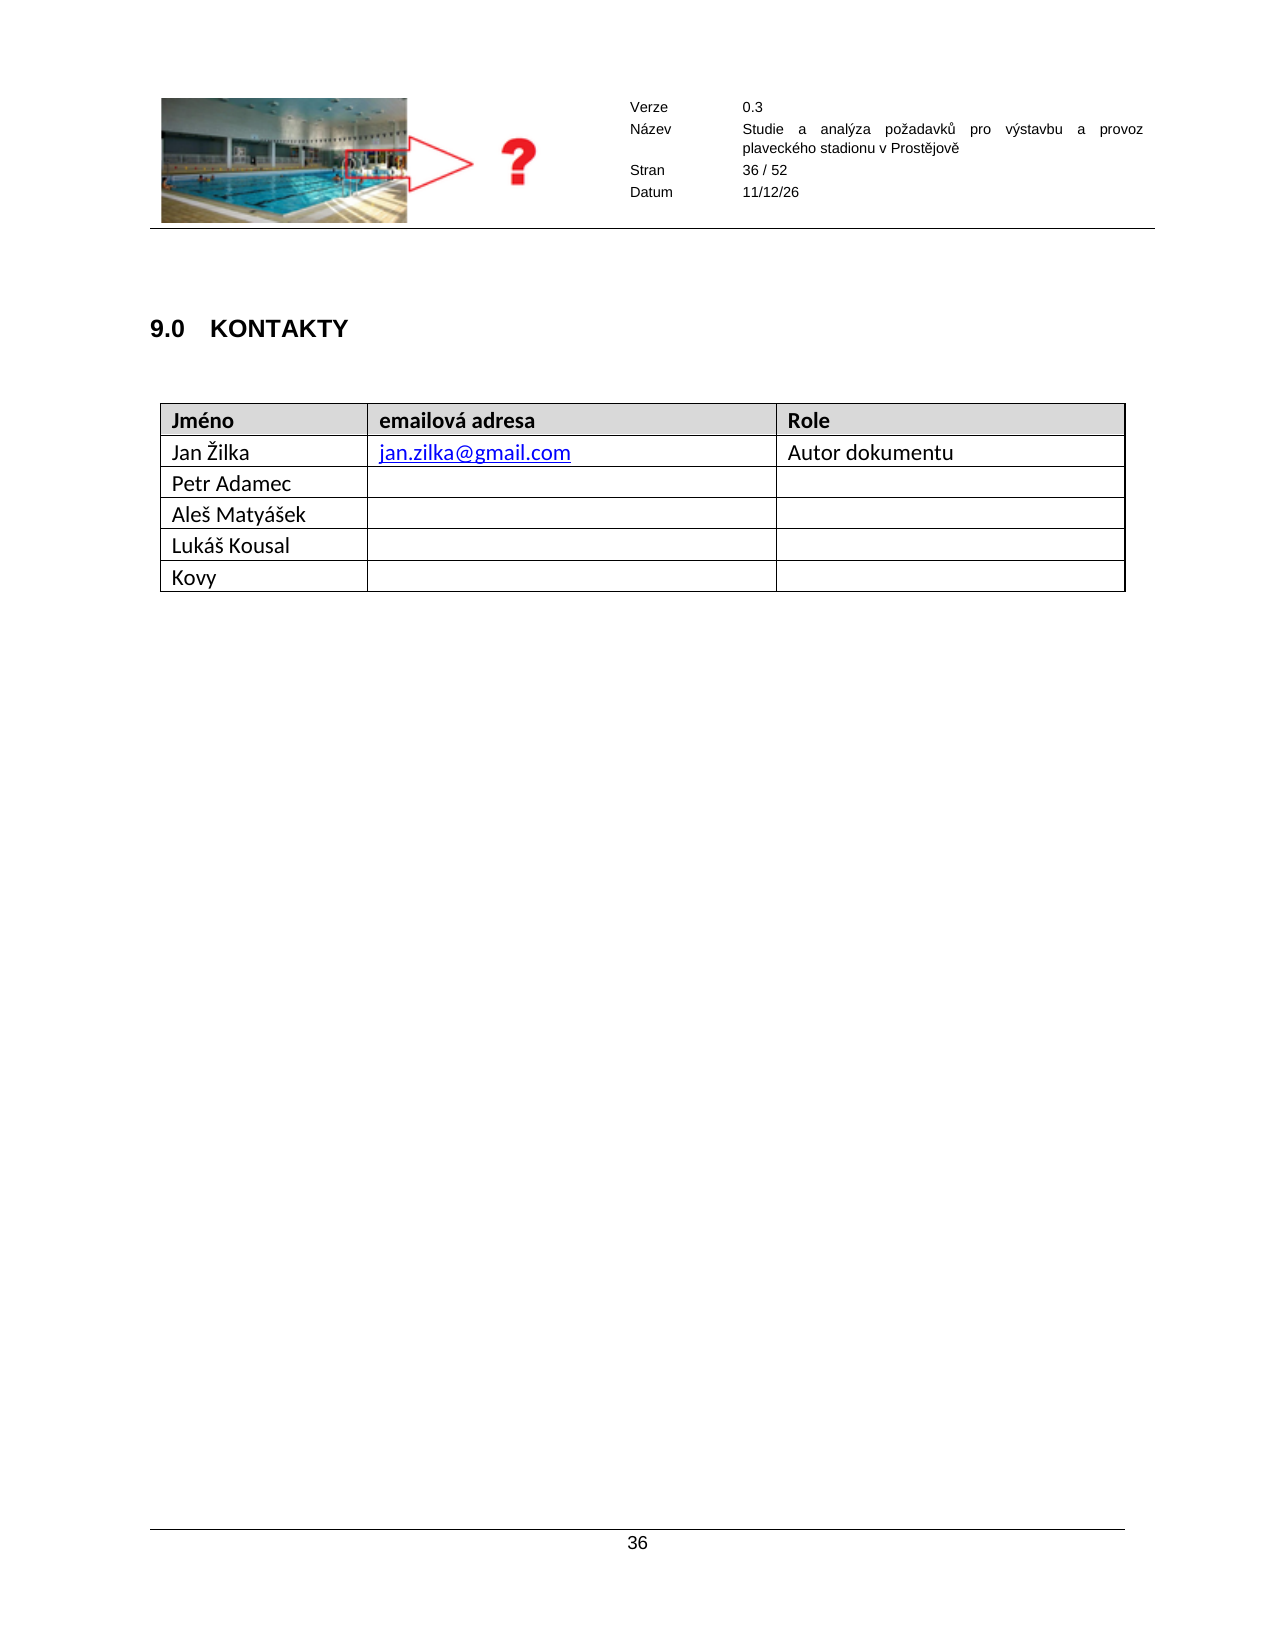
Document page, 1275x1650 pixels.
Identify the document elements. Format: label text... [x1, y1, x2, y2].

table_cell Kovy [161, 561, 367, 591]
table_cell Petr Adamec [161, 467, 367, 497]
table_cell Jan Žilka [161, 436, 367, 466]
table_cell [368, 467, 776, 497]
table_header emailová adresa [368, 404, 776, 434]
table_cell [777, 498, 1124, 528]
table_cell [777, 561, 1124, 591]
table_cell [368, 561, 776, 591]
table_cell [368, 529, 776, 559]
table_cell Aleš Matyášek [161, 498, 367, 528]
picture [161, 98, 619, 223]
subtitle Kontakty [150, 314, 1125, 343]
table_cell [777, 529, 1124, 559]
table_cell [777, 467, 1124, 497]
table_cell [368, 498, 776, 528]
table_header Role [777, 404, 1124, 434]
table_cell Autor dokumentu [777, 436, 1124, 466]
table_cell jan.zilka@gmail.com [368, 436, 776, 466]
table_cell Lukáš Kousal [161, 529, 367, 559]
table_header Jméno [161, 404, 367, 434]
